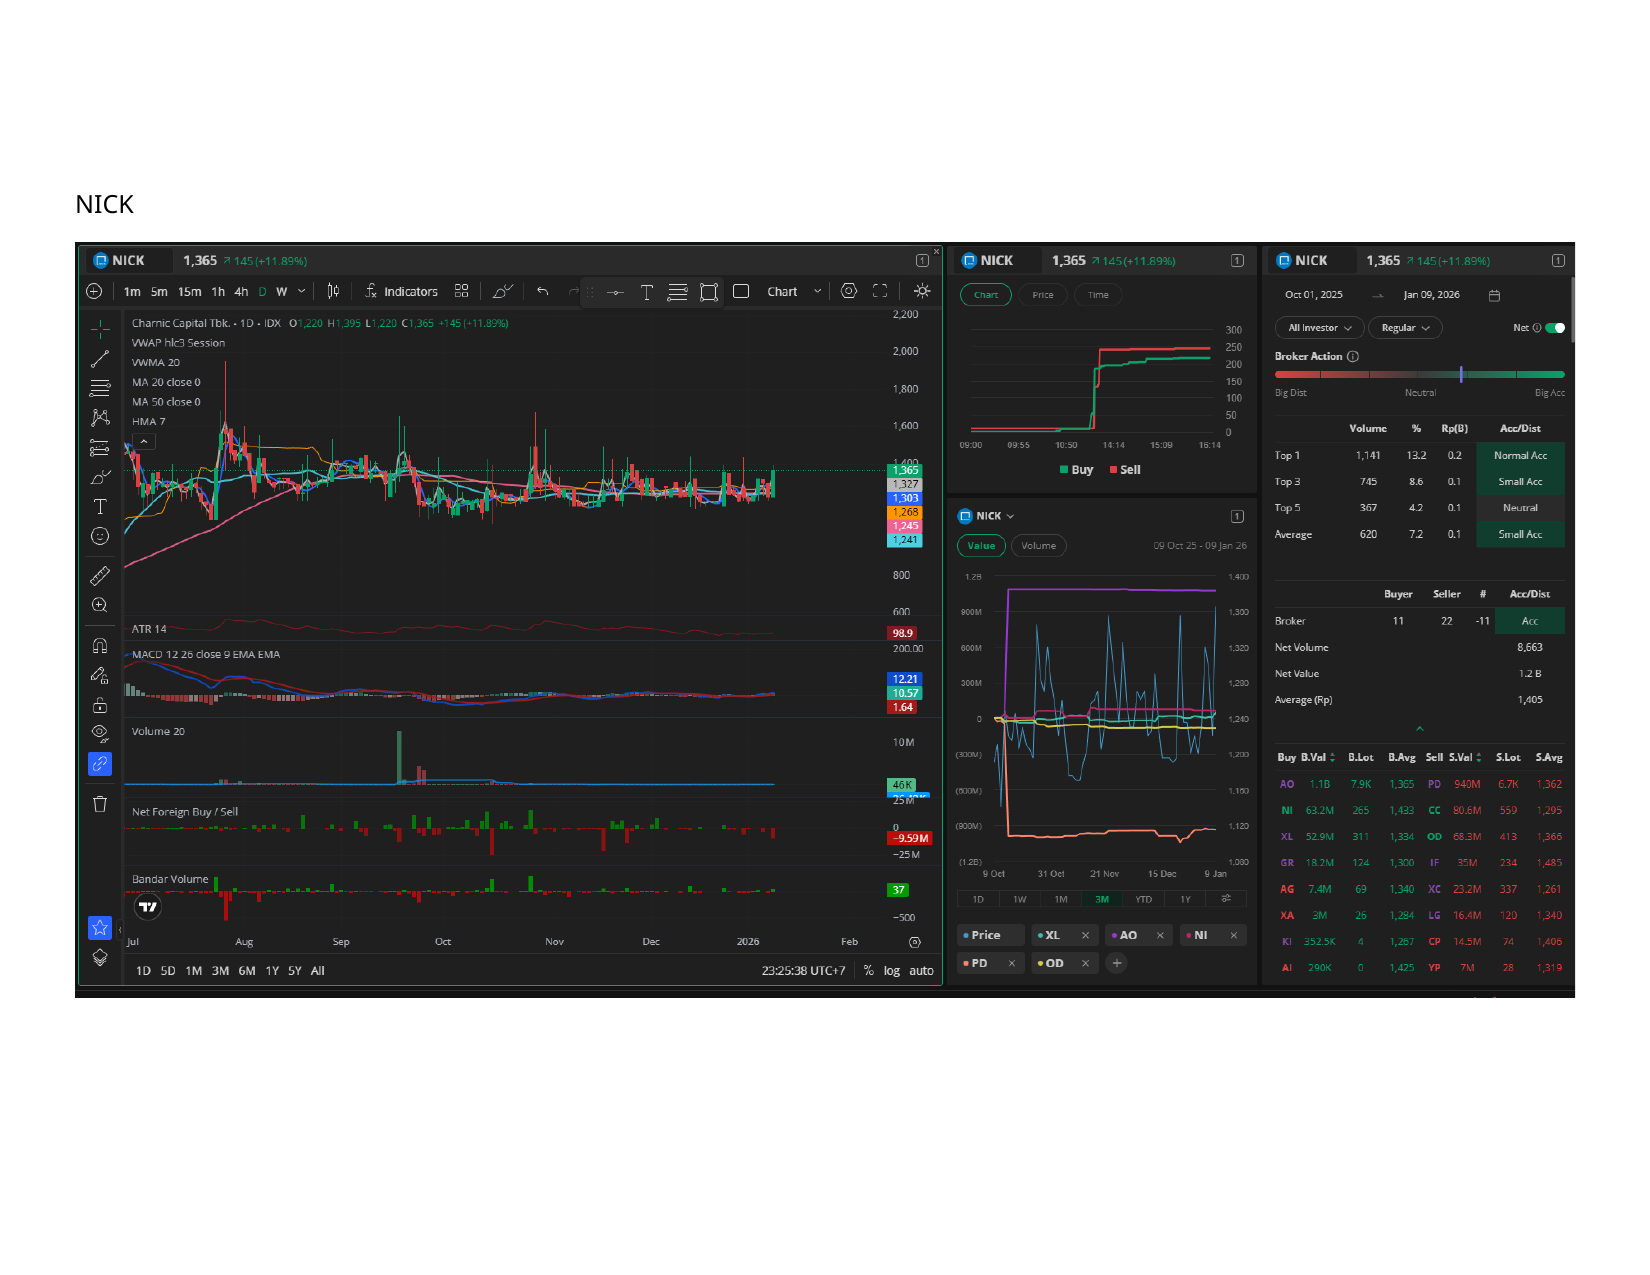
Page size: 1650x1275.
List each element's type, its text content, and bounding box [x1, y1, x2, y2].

picture [75, 242, 1575, 998]
text NICK [75, 187, 1575, 221]
